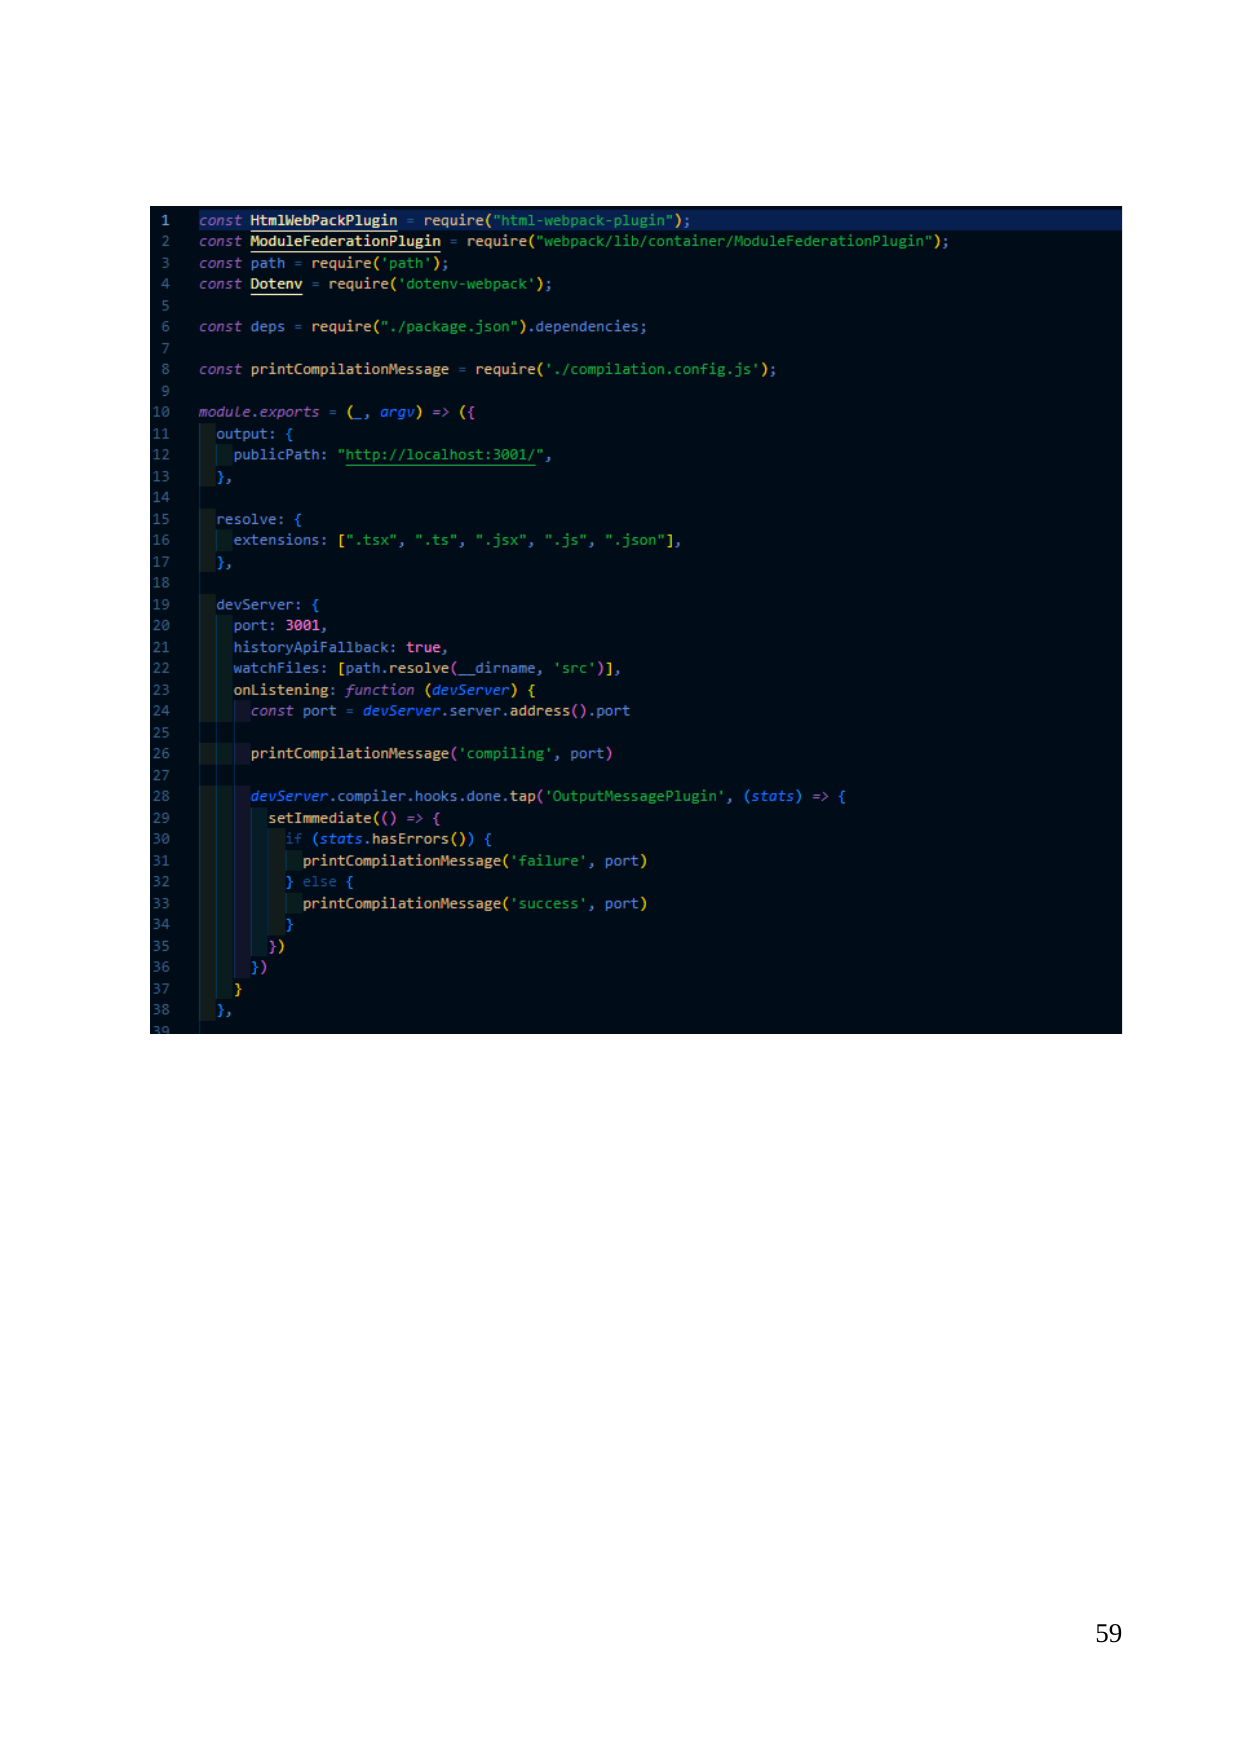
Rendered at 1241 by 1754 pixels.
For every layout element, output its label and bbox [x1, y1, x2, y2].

picture [150, 206, 1123, 1034]
